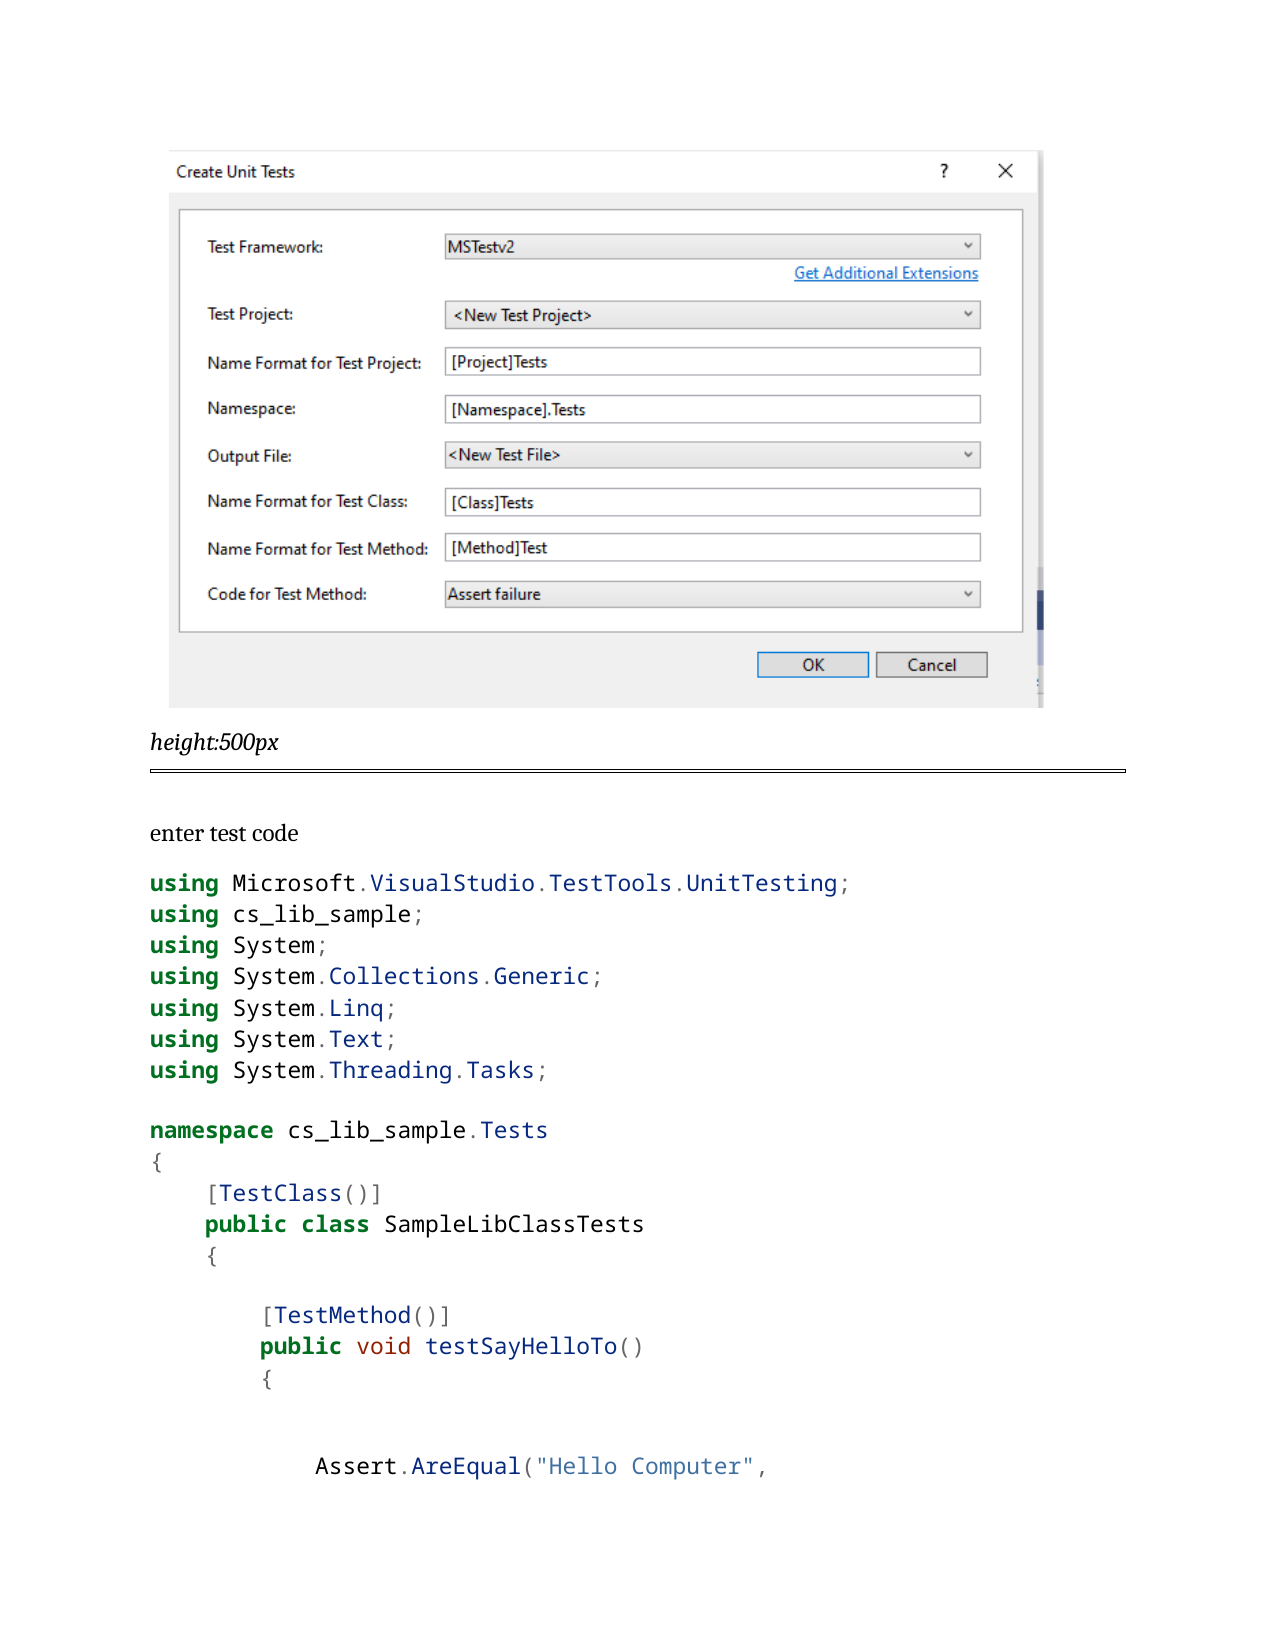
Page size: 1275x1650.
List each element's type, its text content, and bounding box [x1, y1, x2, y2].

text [150, 867, 1125, 1482]
text height:500px [150, 728, 1125, 757]
text enter test code [150, 819, 1125, 848]
picture [168, 150, 1044, 708]
